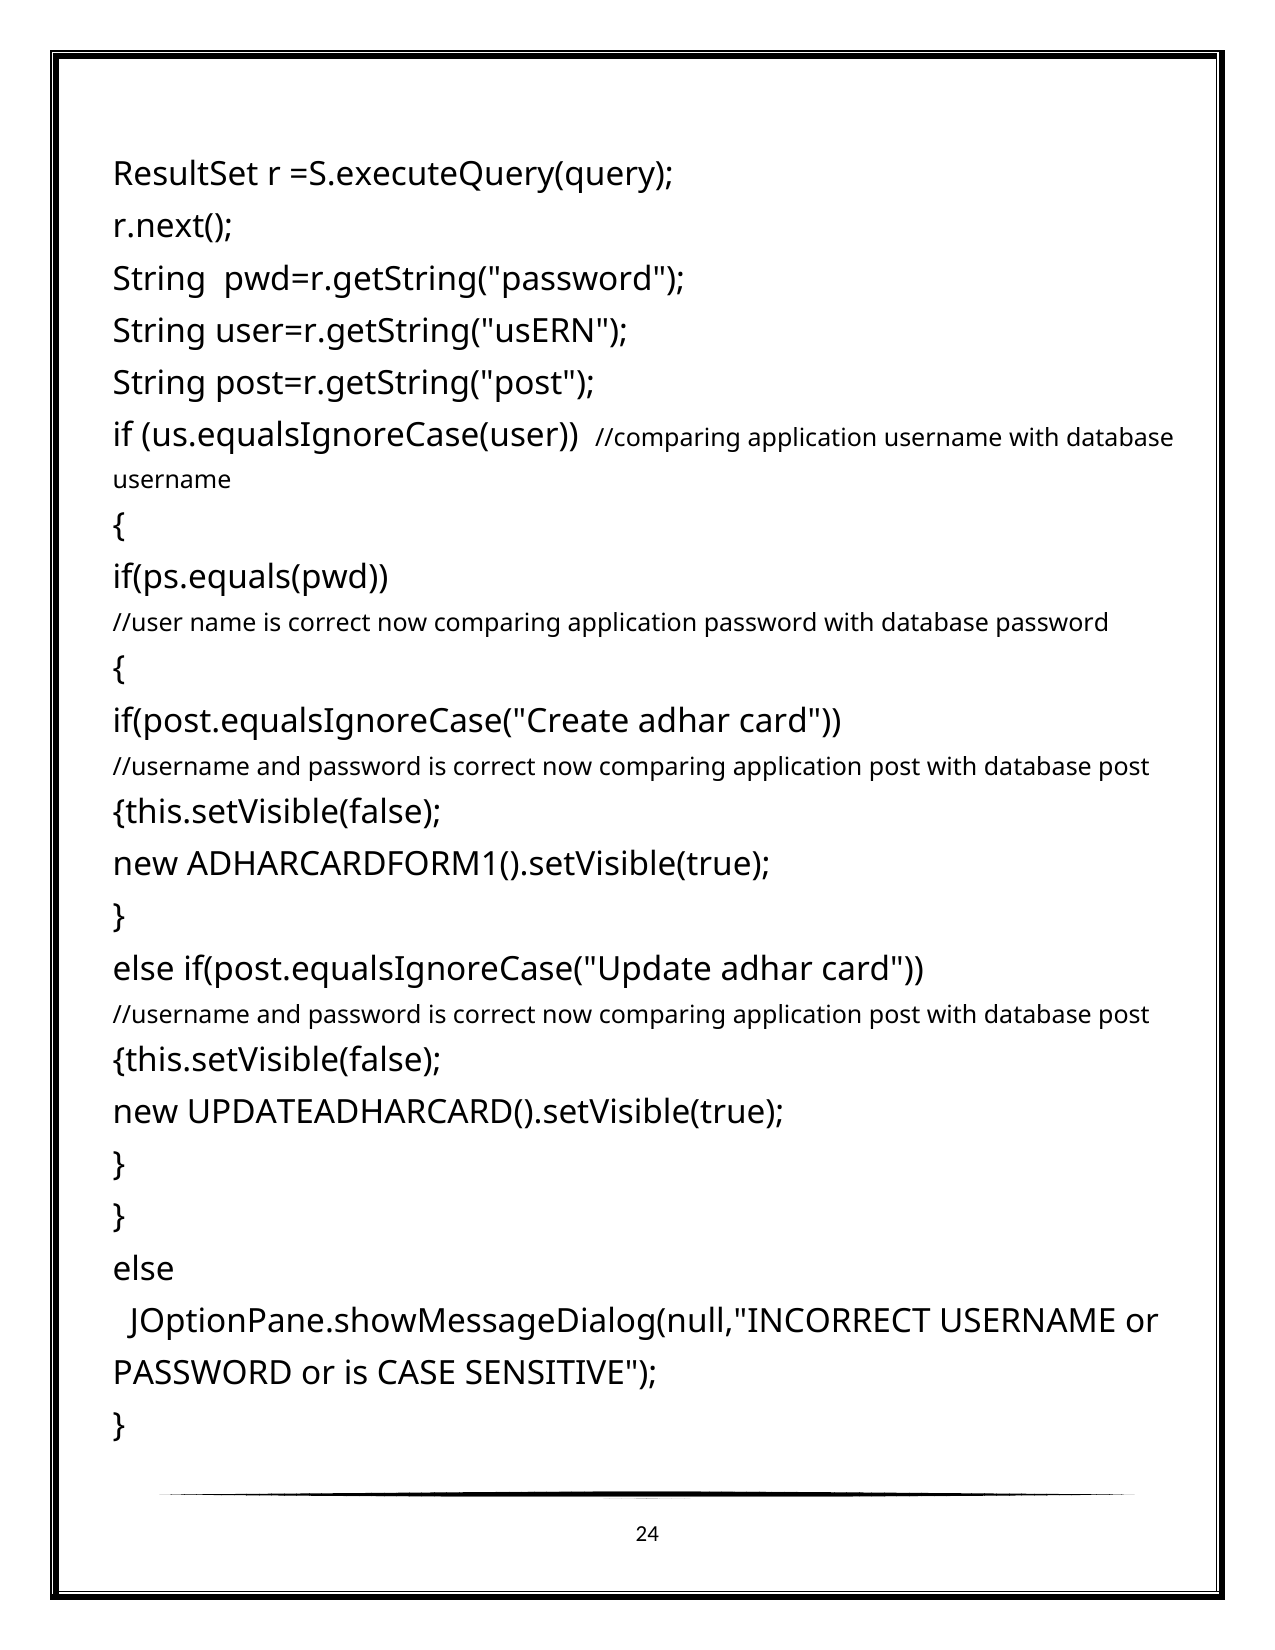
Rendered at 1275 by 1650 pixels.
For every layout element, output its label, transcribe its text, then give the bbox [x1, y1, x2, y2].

text else [112, 1244, 1181, 1290]
text } [112, 1401, 1181, 1446]
text { [112, 644, 1181, 689]
text if (us.equalsIgnoreCase(user)) //comparing application username with database username [112, 411, 1181, 496]
text String post=r.getString("post"); [112, 359, 1181, 404]
text JOptionPane.showMessageDialog(null,"INCORRECT USERNAME or PASSWORD or is CASE SENSITIVE"); [112, 1297, 1181, 1394]
text } [112, 1192, 1181, 1238]
text //username and password is correct now comparing application post with database post [112, 996, 1181, 1031]
text String pwd=r.getString("password"); [112, 254, 1181, 300]
picture [159, 1490, 1135, 1499]
text r.next(); [112, 202, 1181, 248]
text } [112, 892, 1181, 937]
text //username and password is correct now comparing application post with database post [112, 748, 1181, 783]
text String user=r.getString("usERN"); [112, 307, 1181, 352]
text ResultSet r =S.executeQuery(query); [112, 150, 1181, 195]
text if(ps.equals(pwd)) [112, 553, 1181, 598]
text new UPDATEADHARCARD().setVisible(true); [112, 1088, 1181, 1133]
text if(post.equalsIgnoreCase("Create adhar card")) [112, 696, 1181, 742]
text else if(post.equalsIgnoreCase("Update adhar card")) [112, 944, 1181, 990]
text {this.setVisible(false); [112, 788, 1181, 833]
text } [112, 1140, 1181, 1185]
text {this.setVisible(false); [112, 1036, 1181, 1081]
text //user name is correct now comparing application password with database password [112, 605, 1181, 639]
text new ADHARCARDFORM1().setVisible(true); [112, 840, 1181, 885]
text { [112, 501, 1181, 546]
